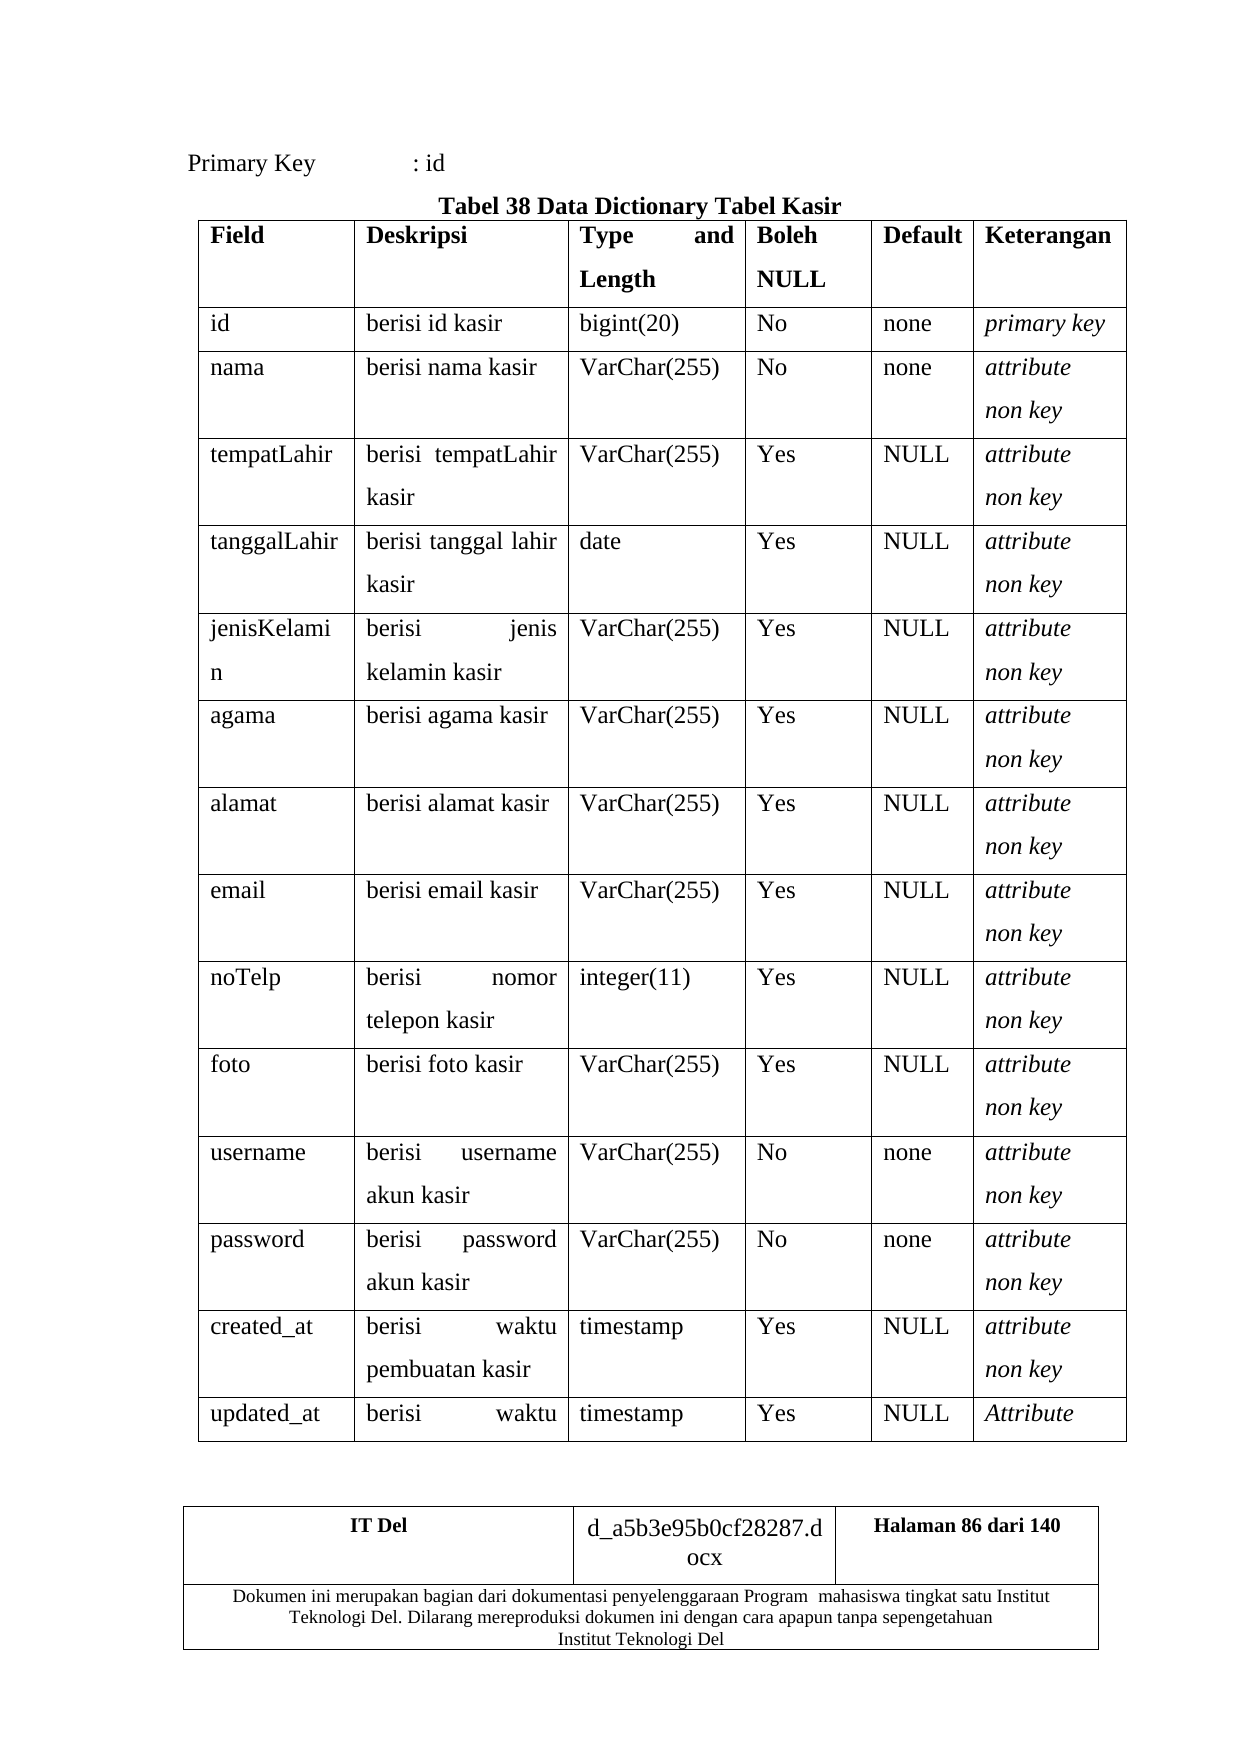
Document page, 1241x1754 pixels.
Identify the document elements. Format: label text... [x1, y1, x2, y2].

table_cell attribute non key [974, 1049, 1126, 1136]
table_cell berisi alamat kasir [355, 788, 568, 874]
table_cell Yes [746, 439, 871, 525]
table_cell NULL [872, 875, 973, 961]
table_cell NULL [872, 962, 973, 1048]
table_cell attribute non key [974, 1137, 1126, 1223]
table_cell id [199, 308, 354, 351]
table_header Field [199, 221, 354, 307]
table_cell attribute non key [974, 875, 1126, 961]
table_cell none [872, 308, 973, 351]
table_cell foto [199, 1049, 354, 1136]
table_cell berisi waktu pembaharuan kasir [355, 1398, 568, 1441]
table_cell NULL [872, 701, 973, 787]
table_cell No [746, 1137, 871, 1223]
table_cell berisi nomor telepon kasir [355, 962, 568, 1048]
table_header Boleh NULL [746, 221, 871, 307]
table_cell berisi nama kasir [355, 352, 568, 438]
table_cell attribute non key [974, 701, 1126, 787]
table_cell timestamp [569, 1398, 745, 1441]
table_cell attribute non key [974, 526, 1126, 612]
table_cell VarChar(255) [569, 614, 745, 699]
table_cell jenisKelamin [199, 614, 354, 699]
table_cell bigint(20) [569, 308, 745, 351]
table_cell timestamp [569, 1311, 745, 1397]
table_cell primary key [974, 308, 1126, 351]
table_cell NULL [872, 788, 973, 874]
table_cell attribute non key [974, 614, 1126, 699]
table_cell created_at [199, 1311, 354, 1397]
table_cell email [199, 875, 354, 961]
table_cell Yes [746, 875, 871, 961]
table_cell alamat [199, 788, 354, 874]
table_cell VarChar(255) [569, 788, 745, 874]
table_cell Yes [746, 526, 871, 612]
table_cell username [199, 1137, 354, 1223]
table_cell berisi tempatLahir kasir [355, 439, 568, 525]
table_cell Attribute non key [974, 1398, 1126, 1441]
table_cell attribute non key [974, 1311, 1126, 1397]
table_cell berisi id kasir [355, 308, 568, 351]
table_cell berisi foto kasir [355, 1049, 568, 1136]
table_cell attribute non key [974, 788, 1126, 874]
table_cell attribute non key [974, 962, 1126, 1048]
table_cell nama [199, 352, 354, 438]
table_cell none [872, 1137, 973, 1223]
table_header Keterangan [974, 221, 1126, 307]
table_cell Yes [746, 614, 871, 699]
table_cell attribute non key [974, 352, 1126, 438]
table_cell NULL [872, 614, 973, 699]
table_cell updated_at [199, 1398, 354, 1441]
table_cell berisi password akun kasir [355, 1224, 568, 1310]
table_cell VarChar(255) [569, 1137, 745, 1223]
table_cell tanggalLahir [199, 526, 354, 612]
table_cell attribute non key [974, 439, 1126, 525]
table_cell berisi username akun kasir [355, 1137, 568, 1223]
table_cell tempatLahir [199, 439, 354, 525]
table_cell VarChar(255) [569, 1224, 745, 1310]
table_cell No [746, 308, 871, 351]
table_cell berisi jenis kelamin kasir [355, 614, 568, 699]
table_cell berisi agama kasir [355, 701, 568, 787]
table_cell Yes [746, 701, 871, 787]
table_cell NULL [872, 1049, 973, 1136]
table_cell Yes [746, 1398, 871, 1441]
table_cell NULL [872, 1398, 973, 1441]
table_header Deskripsi [355, 221, 568, 307]
table_cell Yes [746, 788, 871, 874]
table_cell VarChar(255) [569, 1049, 745, 1136]
table_cell none [872, 352, 973, 438]
table_cell Yes [746, 1311, 871, 1397]
table_cell NULL [872, 526, 973, 612]
text Primary Key : id [187, 148, 1092, 176]
table_cell VarChar(255) [569, 352, 745, 438]
table_cell VarChar(255) [569, 439, 745, 525]
table_cell Yes [746, 1049, 871, 1136]
table_cell berisi email kasir [355, 875, 568, 961]
table_cell No [746, 352, 871, 438]
table_cell date [569, 526, 745, 612]
table_cell agama [199, 701, 354, 787]
table_cell password [199, 1224, 354, 1310]
table_cell noTelp [199, 962, 354, 1048]
table_cell No [746, 1224, 871, 1310]
table_cell berisi waktu pembuatan kasir [355, 1311, 568, 1397]
table_cell none [872, 1224, 973, 1310]
table_cell NULL [872, 1311, 973, 1397]
table_cell berisi tanggal lahir kasir [355, 526, 568, 612]
table_cell integer(11) [569, 962, 745, 1048]
table_cell VarChar(255) [569, 875, 745, 961]
text Tabel 38 Data Dictionary Tabel Kasir [187, 191, 1092, 219]
table_cell Yes [746, 962, 871, 1048]
table_header Type and Length [569, 221, 745, 307]
table_cell VarChar(255) [569, 701, 745, 787]
table_cell attribute non key [974, 1224, 1126, 1310]
table_header Default [872, 221, 973, 307]
table_cell NULL [872, 439, 973, 525]
